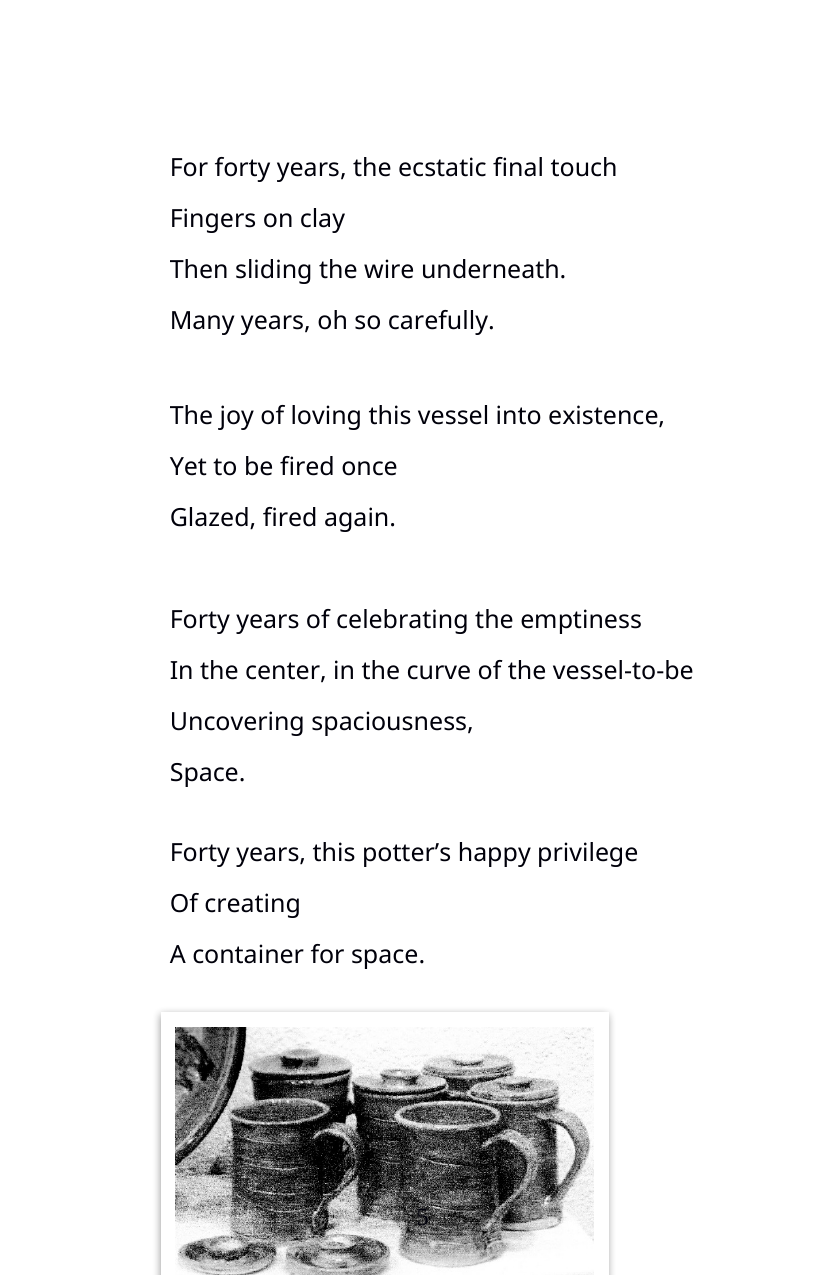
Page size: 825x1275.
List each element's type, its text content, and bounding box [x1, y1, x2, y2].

text Yet to be fired once [169, 448, 750, 482]
text In the center, in the curve of the vessel-to-be [169, 652, 750, 687]
picture [175, 1027, 594, 1275]
text Fingers on clay [169, 201, 750, 235]
text Uncovering spaciousness, [169, 703, 750, 738]
text The joy of loving this vessel into existence, [169, 397, 750, 431]
text Forty years, this potter’s happy privilege [169, 834, 750, 868]
text Forty years of celebrating the emptiness [94, 601, 750, 636]
text Of creating [169, 885, 750, 919]
text For forty years, the ecstatic final touch [169, 150, 750, 184]
text Then sliding the wire underneath. [169, 252, 750, 286]
text Space. [169, 754, 750, 789]
text A container for space. [169, 936, 750, 971]
text Glazed, fired again. [169, 499, 750, 533]
text Many years, oh so carefully. [169, 303, 750, 337]
